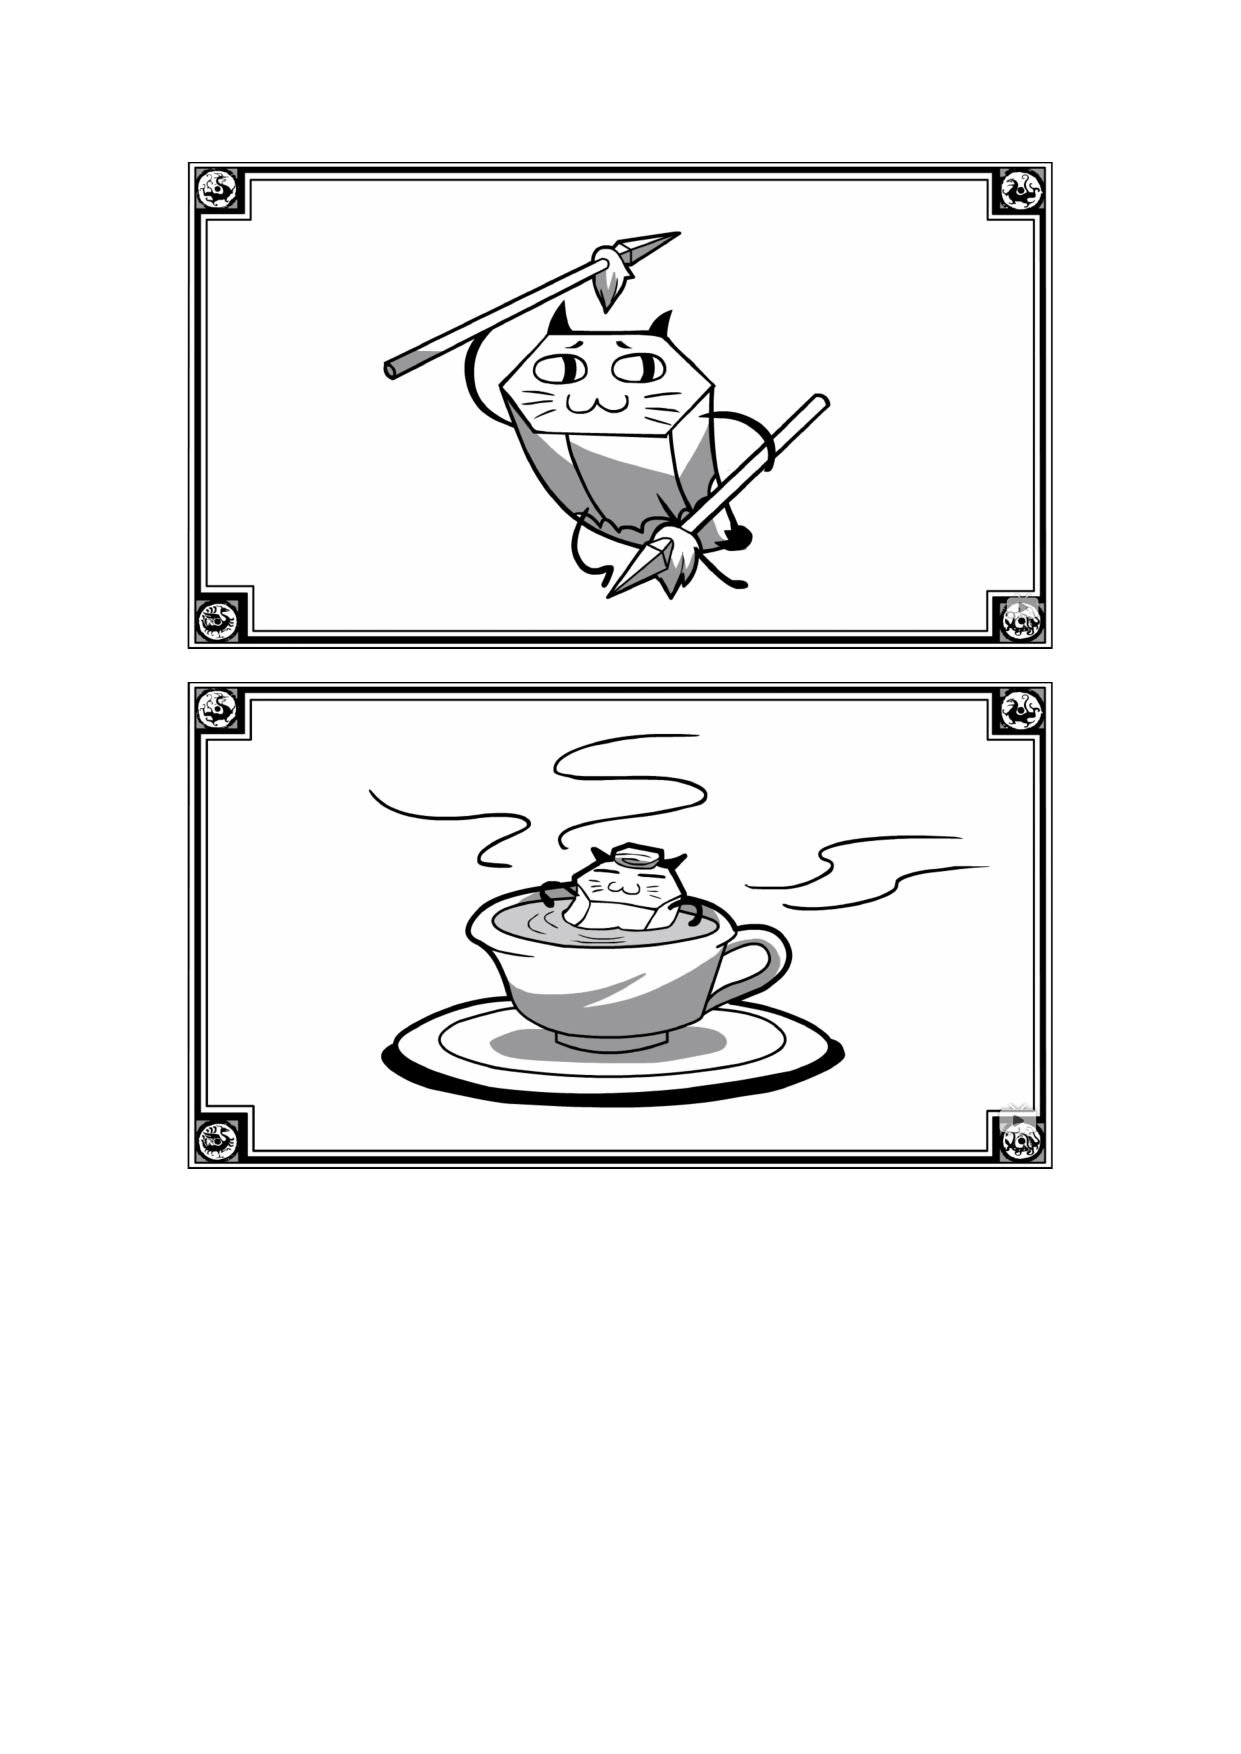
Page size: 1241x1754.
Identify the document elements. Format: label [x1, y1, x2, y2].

picture [187, 162, 1053, 649]
picture [187, 682, 1053, 1169]
